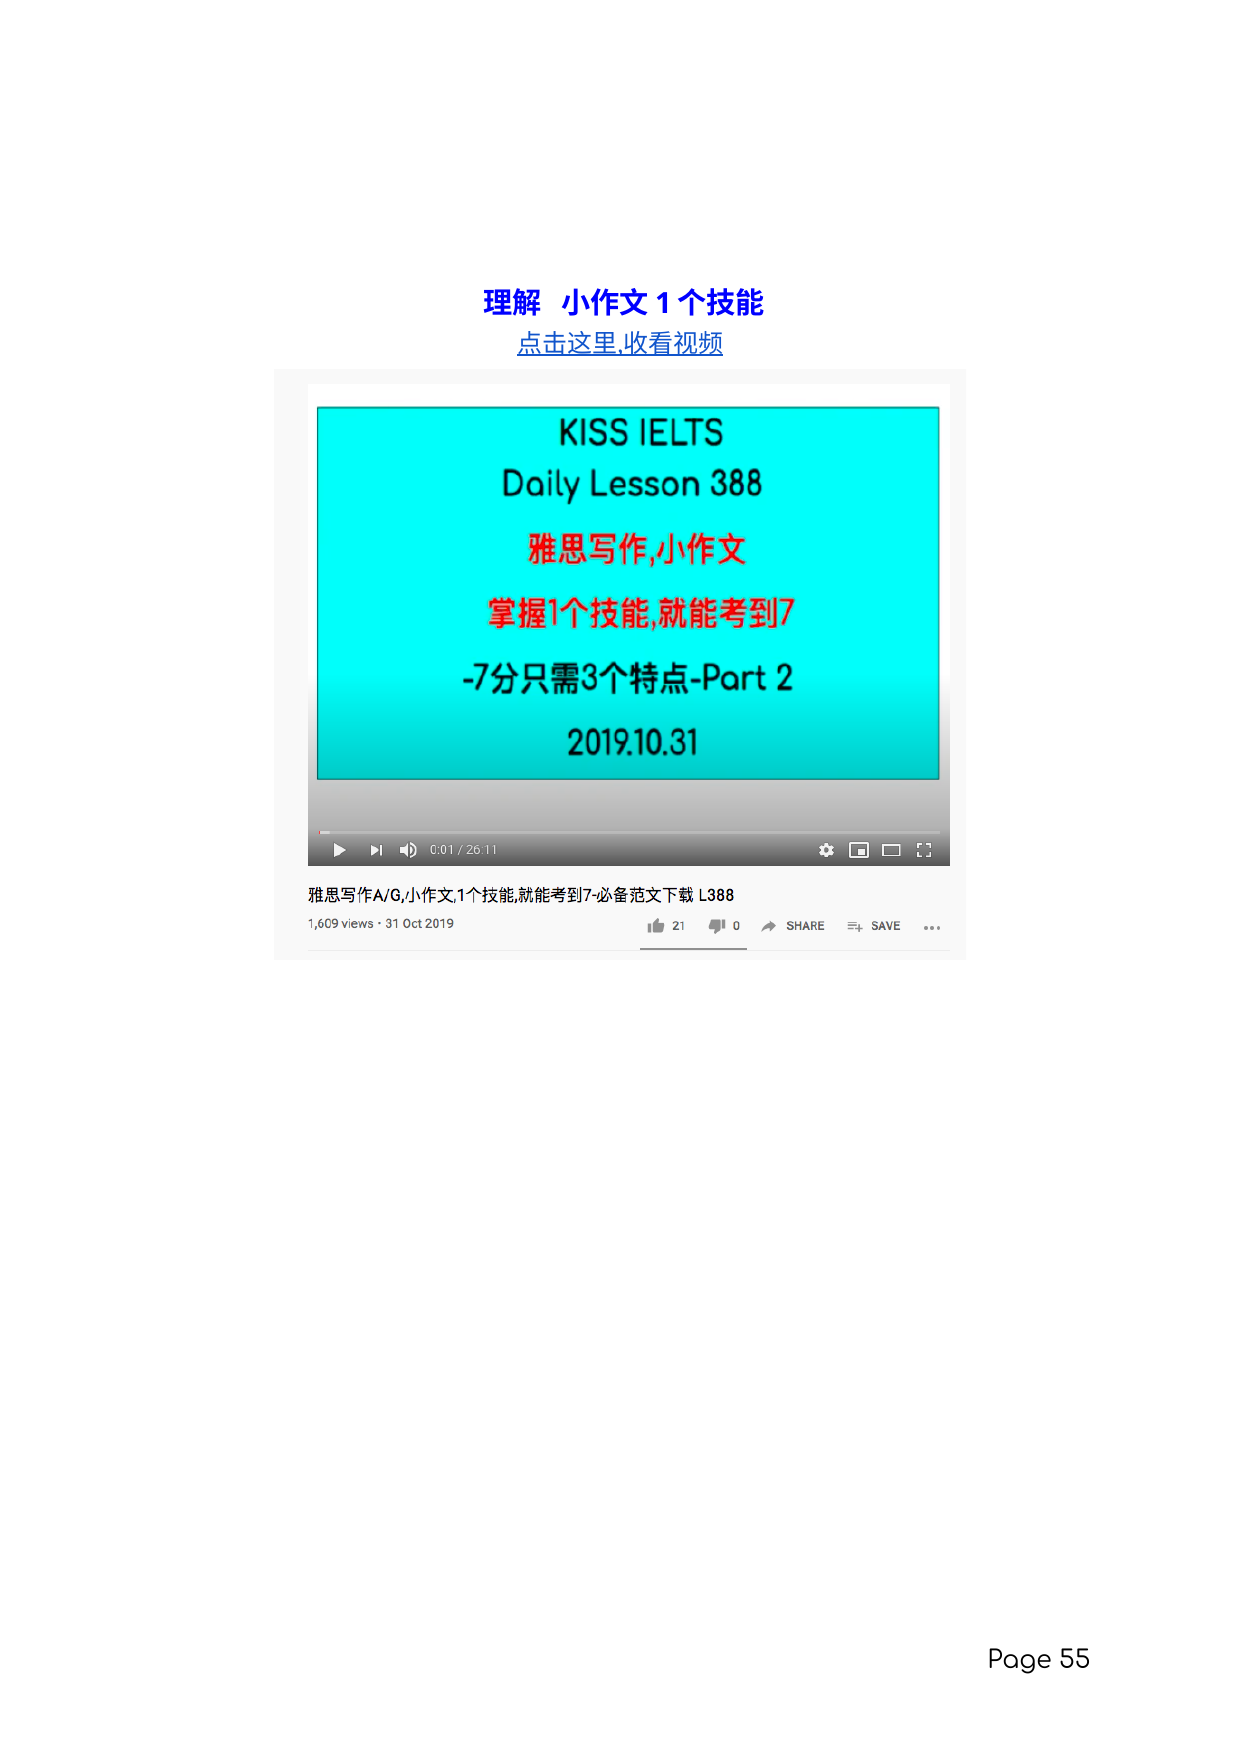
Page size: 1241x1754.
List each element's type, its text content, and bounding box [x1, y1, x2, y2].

picture [274, 362, 967, 960]
subtitle 理解 小作文1个技能 [150, 279, 1090, 322]
text 点击这里,收看视频 [150, 330, 1090, 358]
